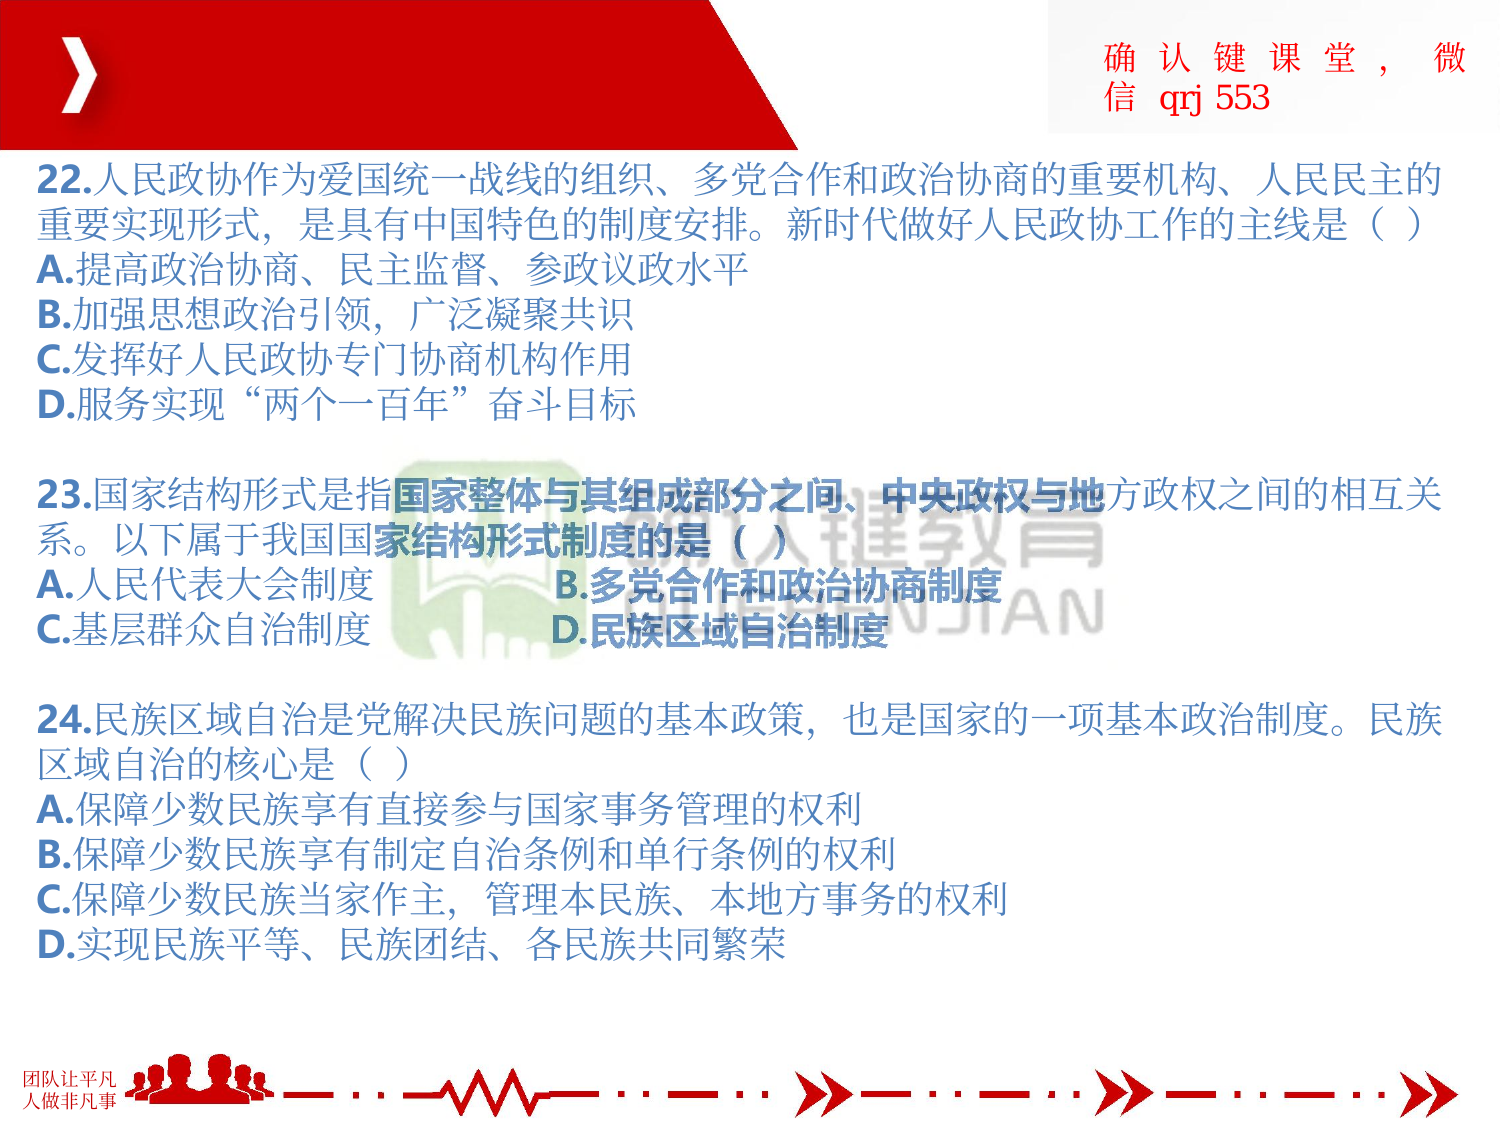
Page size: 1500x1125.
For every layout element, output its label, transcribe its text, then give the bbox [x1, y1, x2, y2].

text 人做非凡事 [23, 1094, 142, 1113]
text 23.国家结构形式是指 [36, 468, 418, 518]
text A.人民代表大会制度 [36, 563, 418, 608]
text 重要实现形式，是具有中国特色的制度安排。新时代做好人民政协工作的主线是（ ） [36, 203, 1471, 248]
text A.保障少数民族享有直接参与国家事务管理的权利 [36, 788, 1468, 833]
text 确 认 键 课 堂 ， 微 信 qrj 553 [1104, 40, 1500, 117]
text A.提高政治协商、民主监督、参政议政水平 [36, 248, 1471, 293]
text 团队让平凡 [23, 1071, 142, 1090]
text 方政权之间的相互关 [1105, 468, 1468, 518]
picture [0, 0, 1500, 1125]
text 系。以下属于我国国 [36, 518, 418, 563]
text D.服务实现“两个一百年”奋斗目标 [36, 378, 664, 428]
text 22.人民政协作为爱国统一战线的组织、多党合作和政治协商的重要机构、人民民主的 [36, 153, 1471, 203]
text 24.民族区域自治是党解决民族问题的基本政策，也是国家的一项基本政治制度。民族 [36, 693, 1468, 743]
text D.实现民族平等、民族团结、各民族共同繁荣 [36, 923, 1468, 968]
text C.基层群众自治制度 [36, 608, 418, 653]
text B.保障少数民族享有制定自治条例和单行条例的权利 [36, 833, 1468, 878]
text C.保障少数民族当家作主，管理本民族、本地方事务的权利 [36, 878, 1468, 923]
text 区域自治的核心是（ ） [36, 743, 1468, 788]
text B.加强思想政治引领，广泛凝聚共识 [36, 288, 659, 333]
text C.发挥好人民政协专门协商机构作用 [36, 333, 659, 378]
